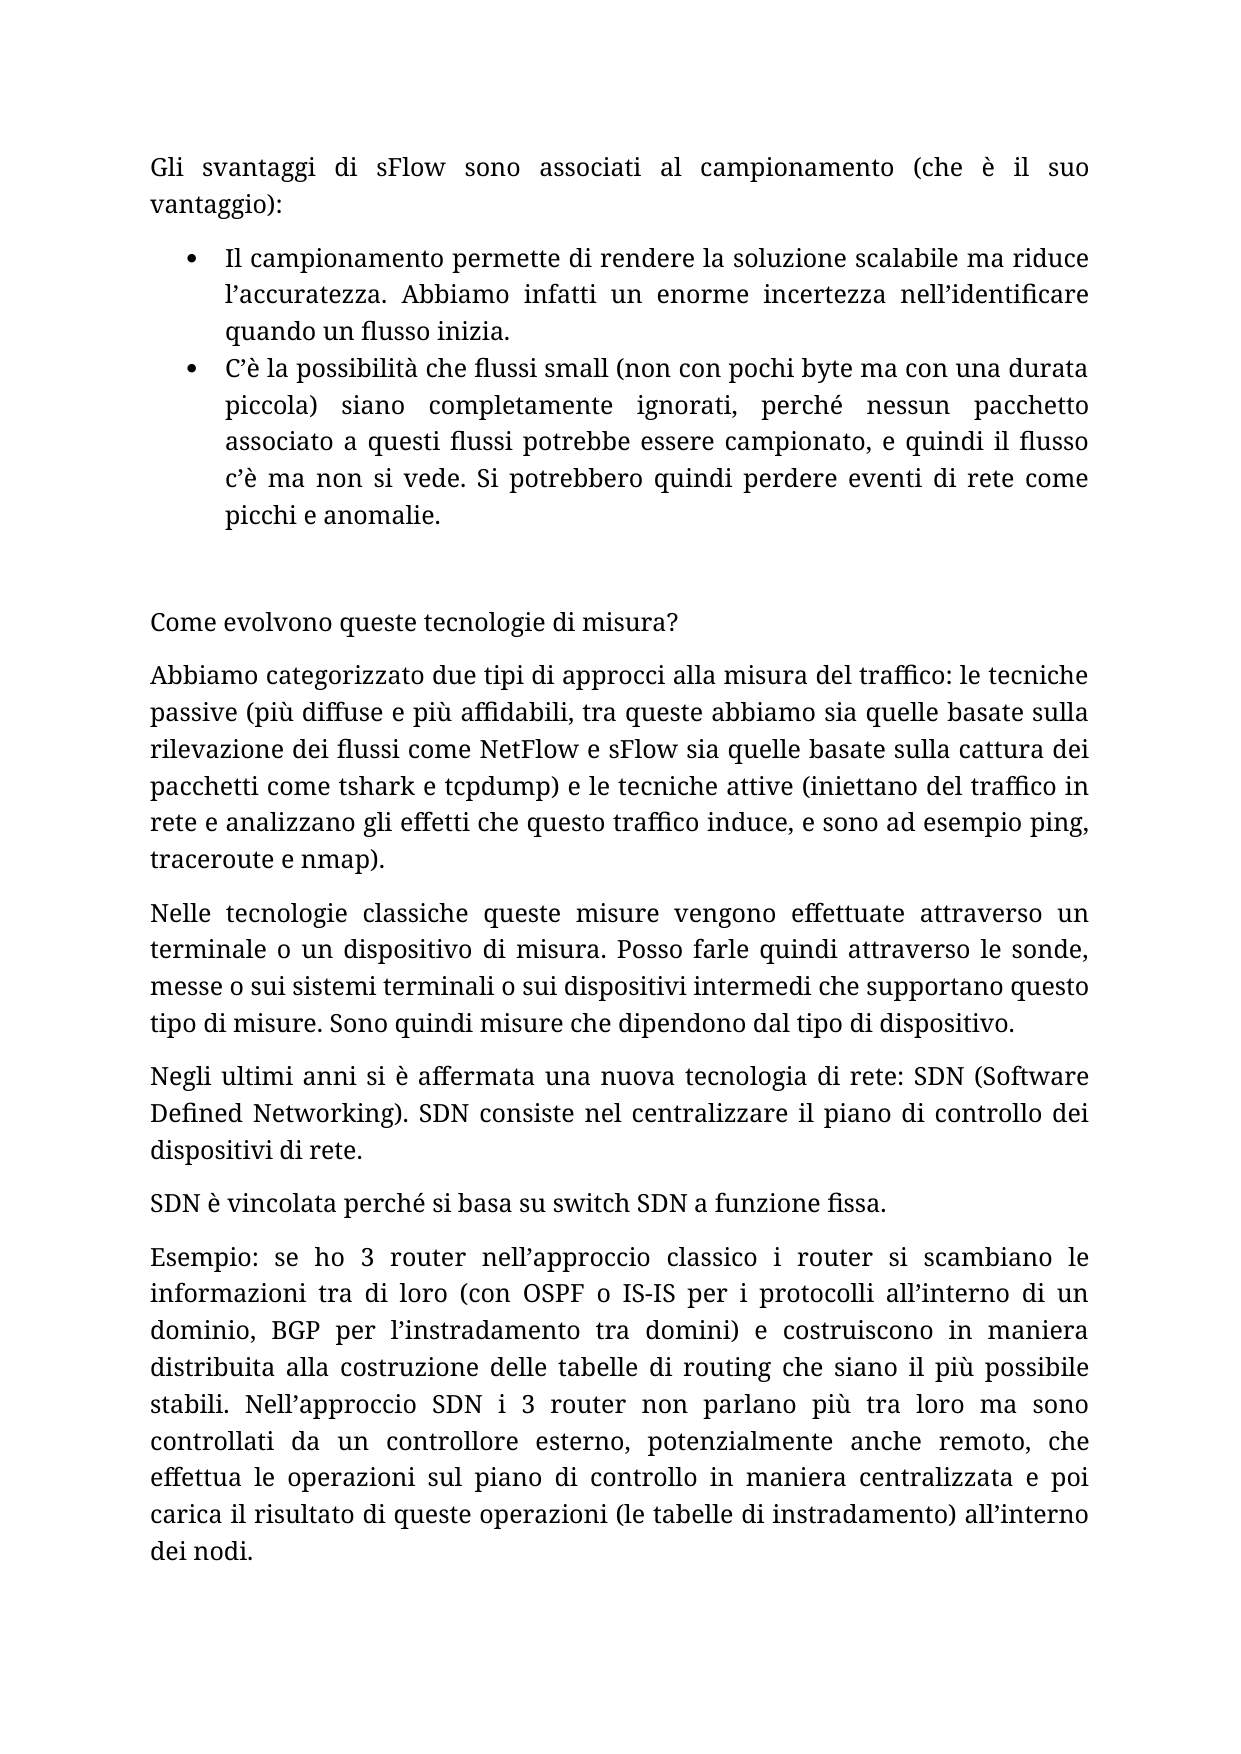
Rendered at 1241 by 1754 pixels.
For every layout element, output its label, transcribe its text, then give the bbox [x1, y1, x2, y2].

text Esempio: se ho 3 router nell’approccio classico i router si scambiano le informazioni tra di loro (con OSPF o IS-IS per i protocolli all’interno di un dominio, BGP per l’instradamento tra domini) e costruiscono in maniera distribuita alla costruzione delle tabelle di routing che siano il più possibile stabili. Nell’approccio SDN i 3 router non parlano più tra loro ma sono controllati da un controllore esterno, potenzialmente anche remoto, che effettua le operazioni sul piano di controllo in maniera centralizzata e poi carica il risultato di queste operazioni (le tabelle di instradamento) all’interno dei nodi. [150, 1239, 1090, 1568]
text SDN è vincolata perché si basa su switch SDN a funzione fissa. [150, 1186, 1090, 1220]
text Come evolvono queste tecnologie di misura? [150, 604, 1090, 638]
text Abbiamo categorizzato due tipi di approcci alla misura del traffico: le tecniche passive (più diffuse e più affidabili, tra queste abbiamo sia quelle basate sulla rilevazione dei flussi come NetFlow e sFlow sia quelle basate sulla cattura dei pacchetti come tshark e tcpdump) e le tecniche attive (iniettano del traffico in rete e analizzano gli effetti che questo traffico induce, e sono ad esempio ping, traceroute e nmap). [150, 658, 1090, 876]
list C’è la possibilità che flussi small (non con pochi byte ma con una durata piccola) siano completamente ignorati, perché nessun pacchetto associato a questi flussi potrebbe essere campionato, e quindi il flusso c’è ma non si vede. Si potrebbero quindi perdere eventi di rete come picchi e anomalie. [187, 351, 1090, 532]
text Negli ultimi anni si è affermata una nuova tecnologia di rete: SDN (Software Defined Networking). SDN consiste nel centralizzare il piano di controllo dei dispositivi di rete. [150, 1059, 1090, 1167]
text Nelle tecnologie classiche queste misure vengono effettuate attraverso un terminale o un dispositivo di misura. Posso farle quindi attraverso le sonde, messe o sui sistemi terminali o sui dispositivi intermedi che supportano questo tipo di misure. Sono quindi misure che dipendono dal tipo di dispositivo. [150, 895, 1090, 1039]
text Gli svantaggi di sFlow sono associati al campionamento (che è il suo vantaggio): [150, 150, 1090, 221]
list Il campionamento permette di rendere la soluzione scalabile ma riduce l’accuratezza. Abbiamo infatti un enorme incertezza nell’identificare quando un flusso inizia. [187, 240, 1090, 348]
